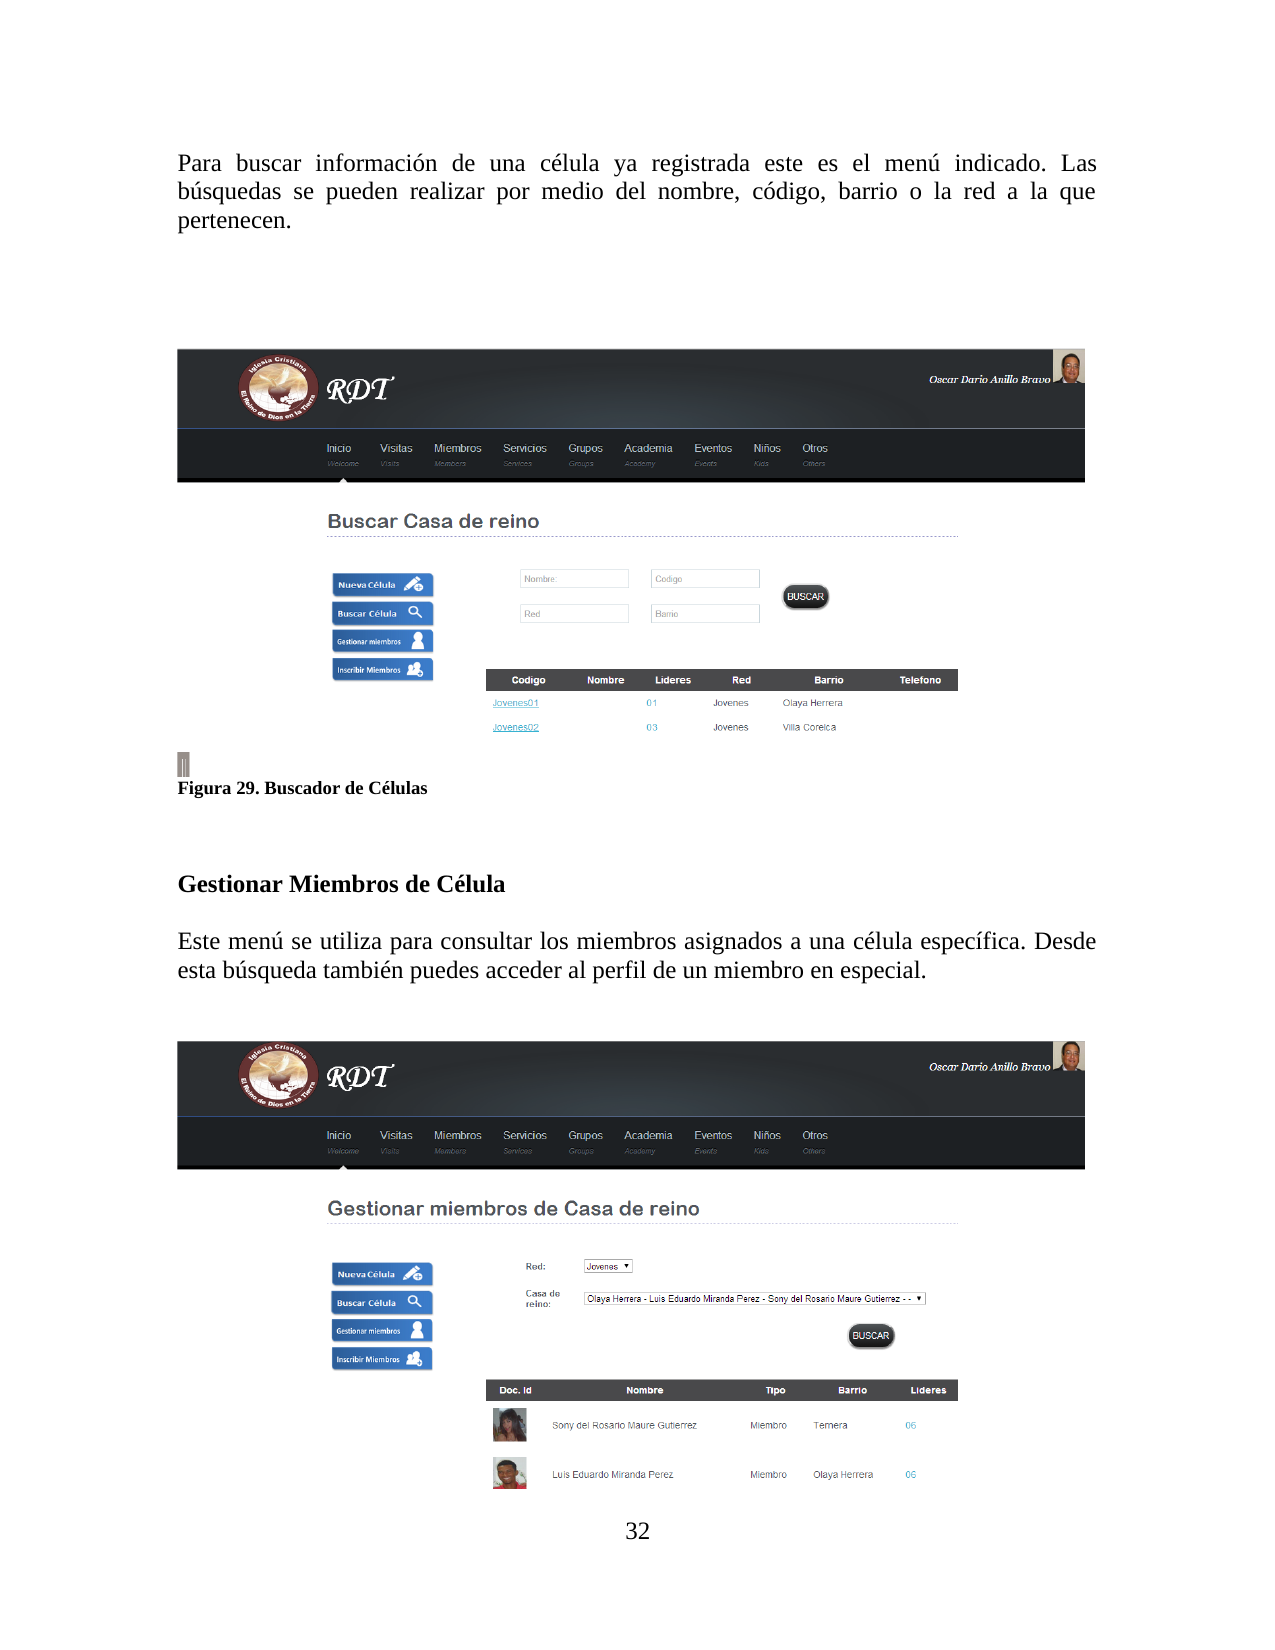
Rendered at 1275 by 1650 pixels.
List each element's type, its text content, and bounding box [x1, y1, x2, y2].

picture [177, 1041, 1085, 1489]
subtitle Gestionar Miembros de Célula [177, 869, 1098, 898]
text Para buscar información de una célula ya registrada este es el menú indicado. Las búsquedas se pueden realizar por medio del nombre, código, barrio o la red a la que pertenecen. [177, 148, 1098, 234]
picture [177, 348, 1085, 777]
text Figura 29. Buscador de Células [177, 777, 1098, 798]
text Este menú se utiliza para consultar los miembros asignados a una célula específica. Desde esta búsqueda también puedes acceder al perfil de un miembro en especial. [177, 926, 1098, 984]
